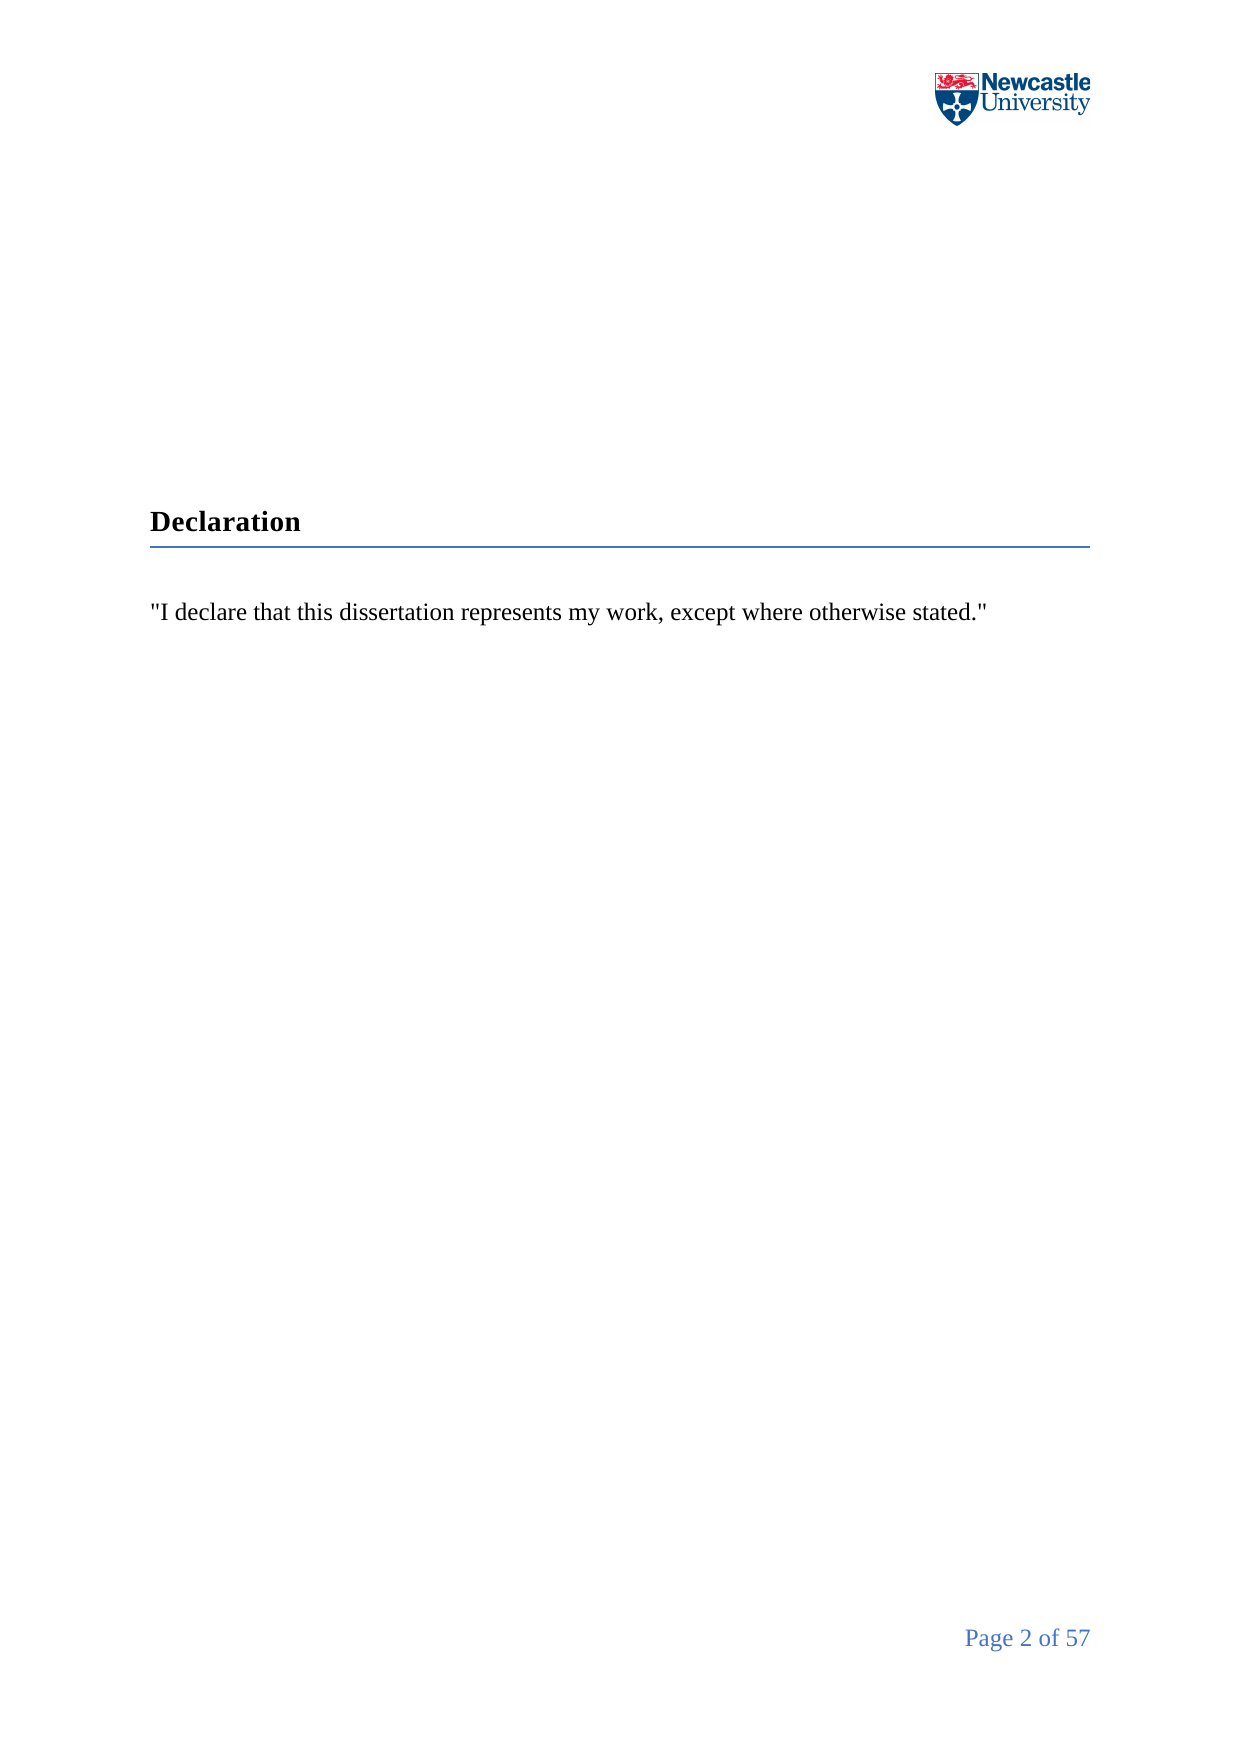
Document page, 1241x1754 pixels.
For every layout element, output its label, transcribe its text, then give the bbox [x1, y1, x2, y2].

subtitle Declaration [150, 504, 1090, 546]
picture [935, 73, 1091, 126]
text "I declare that this dissertation represents my work, except where otherwise stated." [150, 597, 1090, 626]
